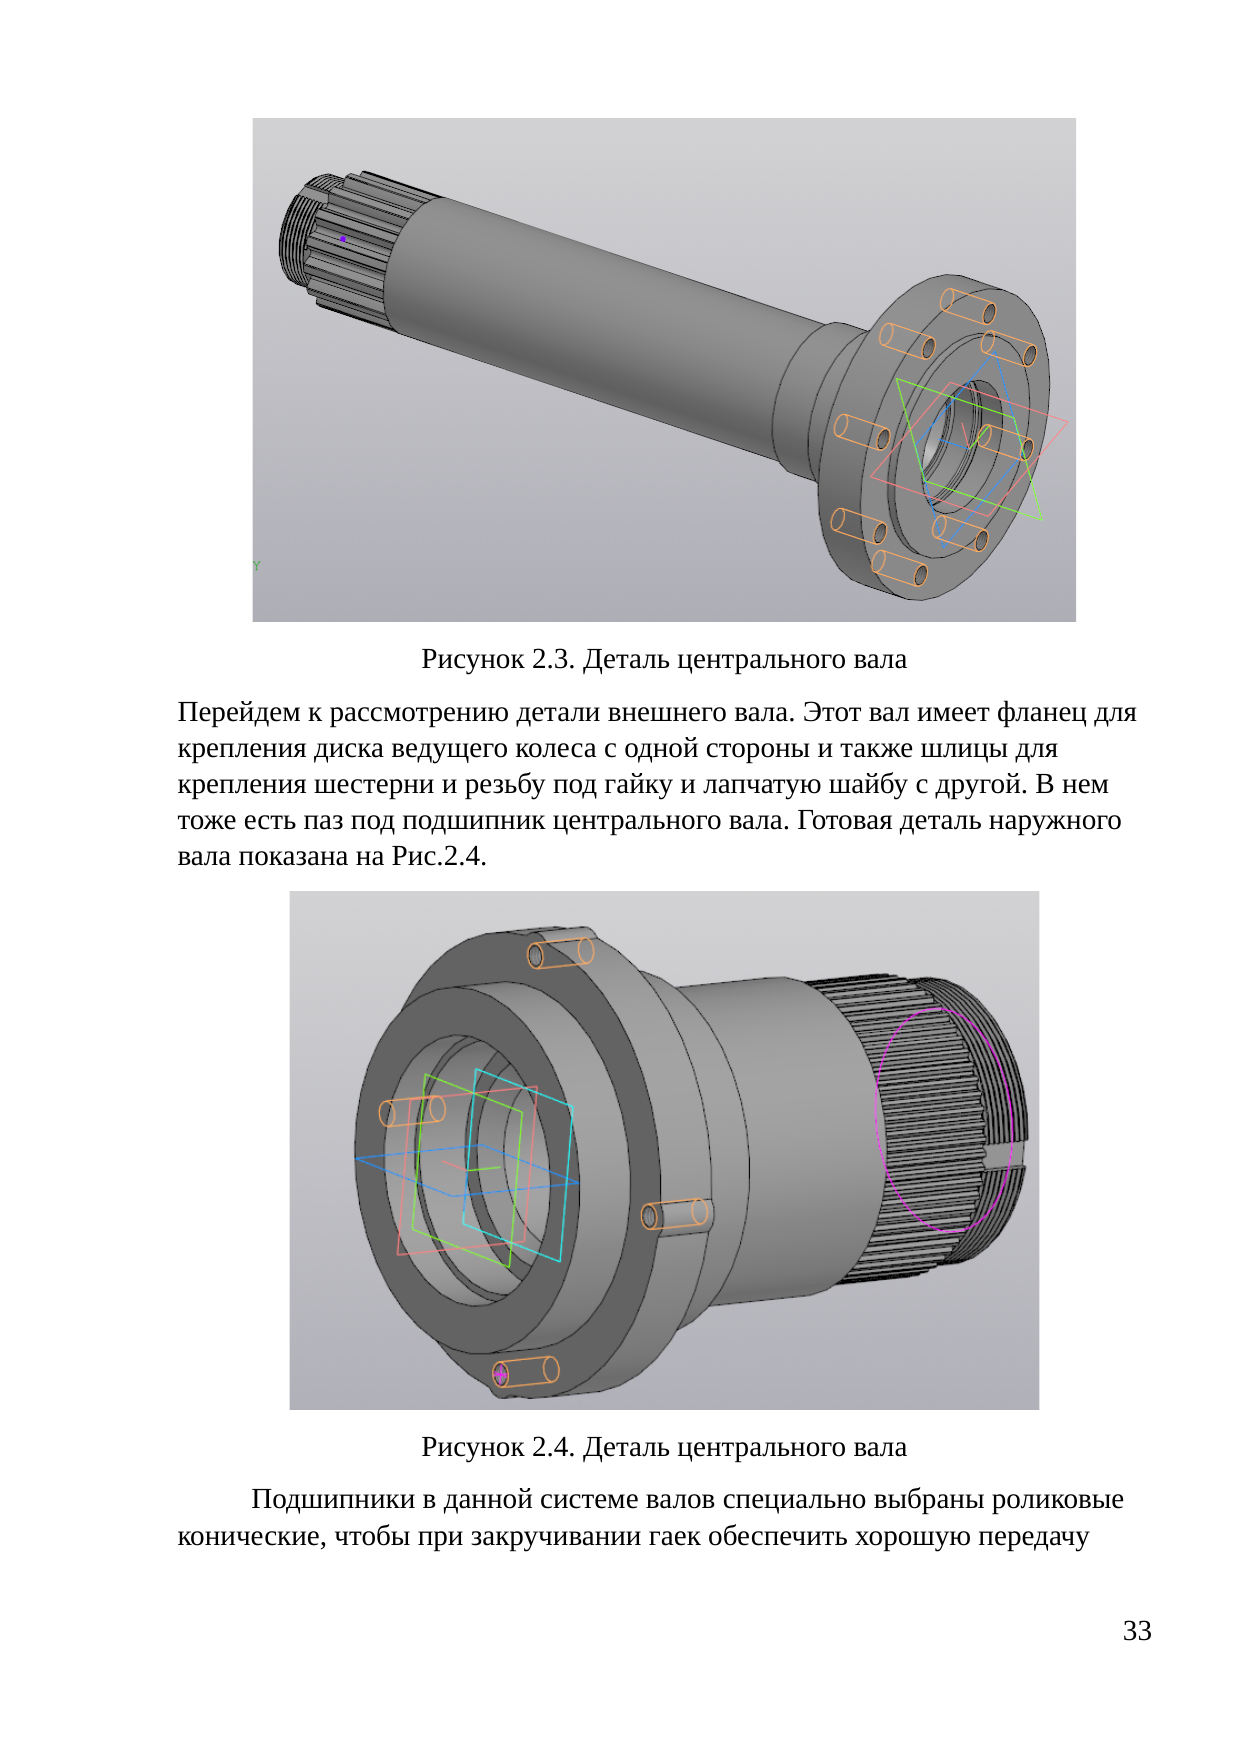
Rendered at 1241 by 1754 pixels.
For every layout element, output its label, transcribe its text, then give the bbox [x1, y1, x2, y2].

text Рисунок 2.3. Деталь центрального вала [177, 641, 1152, 674]
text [177, 1481, 1152, 1551]
picture [289, 891, 1040, 1410]
text Перейдем к рассмотрению детали внешнего вала. Этот вал имеет фланец для крепления диска ведущего колеса с одной стороны и также шлицы для крепления шестерни и резьбу под гайку и лапчатую шайбу с другой. В нем тоже есть паз под подшипник центрального вала. Готовая деталь наружного вала показана на Рис.2.4. [177, 694, 1152, 872]
picture [252, 118, 1077, 622]
text Рисунок 2.4. Деталь центрального вала [177, 1429, 1152, 1462]
